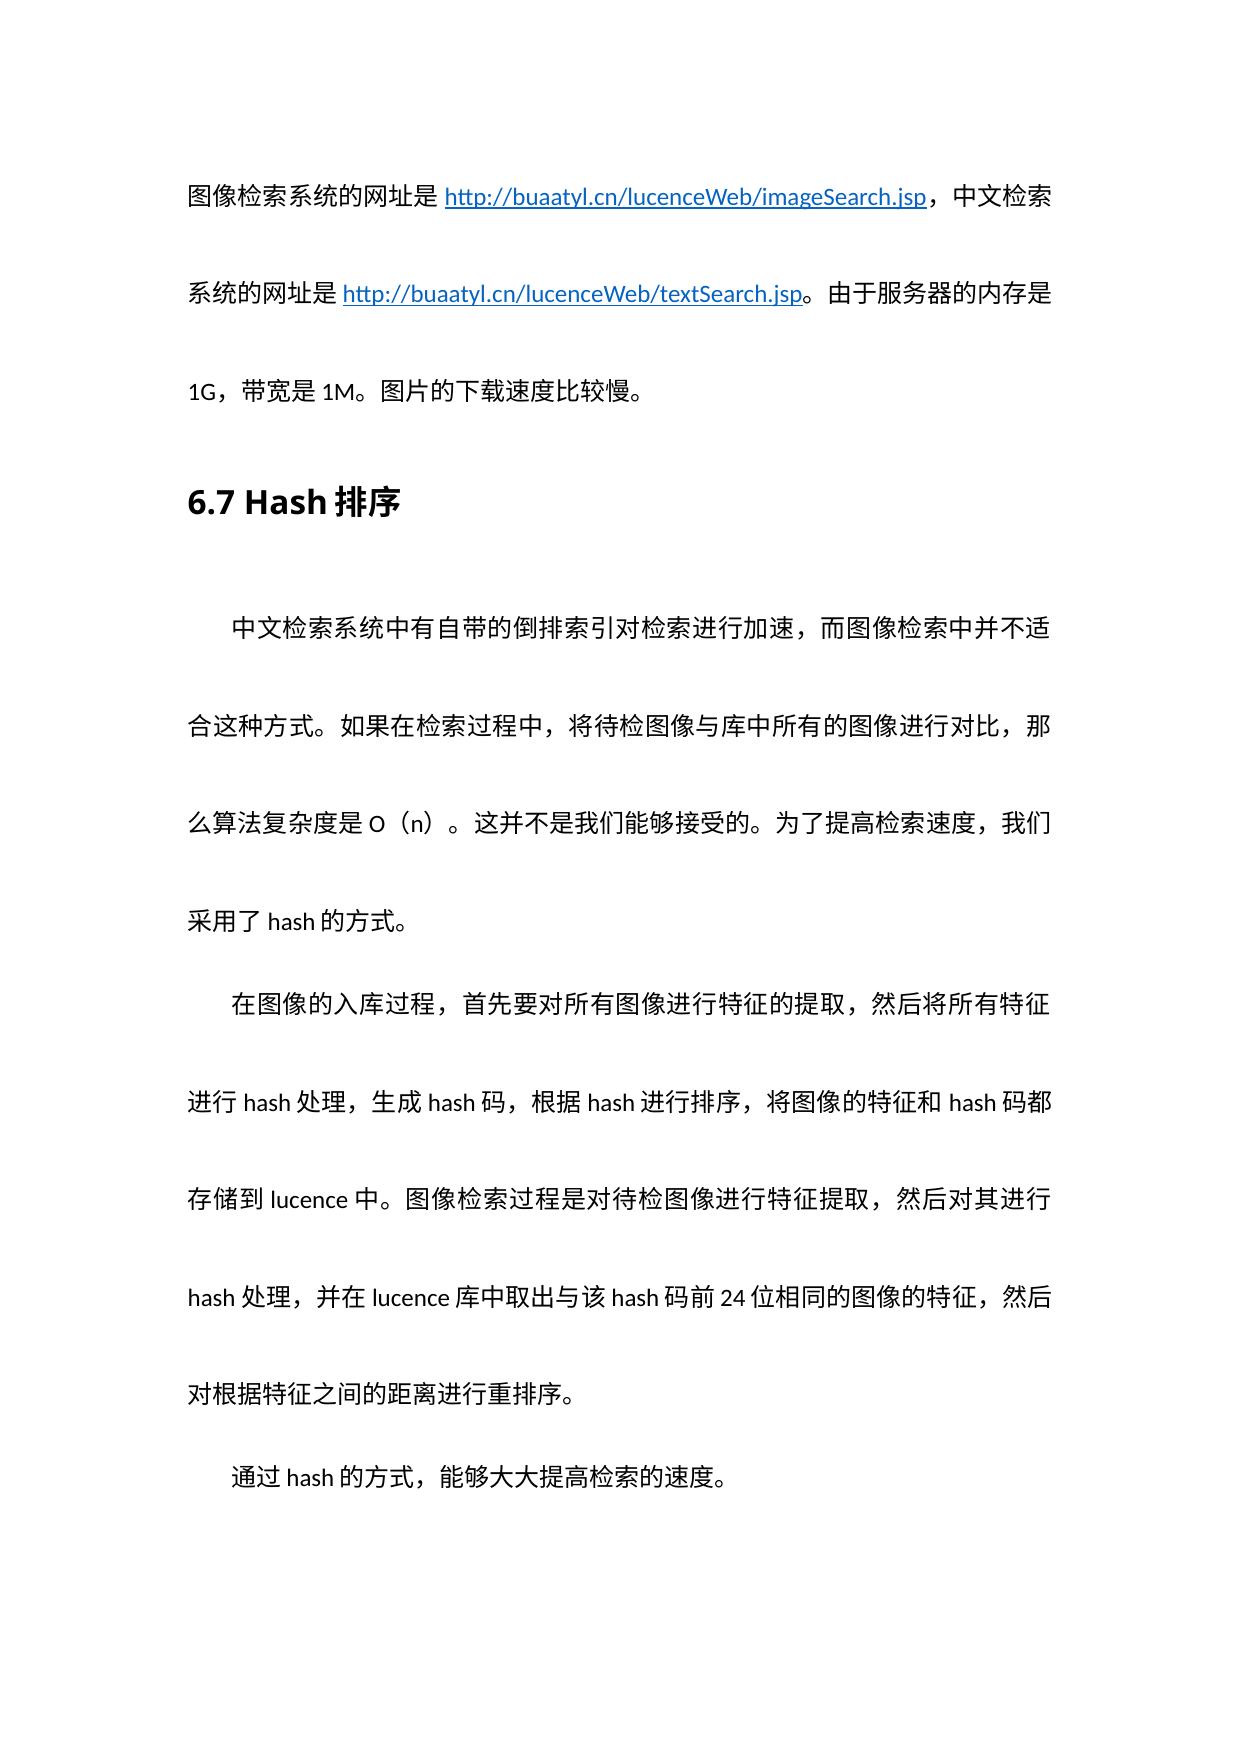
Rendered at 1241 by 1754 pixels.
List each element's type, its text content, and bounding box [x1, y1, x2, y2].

list 在图像的入库过程，首先要对所有图像进行特征的提取，然后将所有特征进行hash处理，生成hash码，根据hash进行排序，将图像的特征和hash码都存储到lucence中。图像检索过程是对待检图像进行特征提取，然后对其进行hash处理，并在lucence库中取出与该hash码前24位相同的图像的特征，然后对根据特征之间的距离进行重排序。 [187, 970, 1053, 1425]
list 中文检索系统中有自带的倒排索引对检索进行加速，而图像检索中并不适合这种方式。如果在检索过程中，将待检图像与库中所有的图像进行对比，那么算法复杂度是O（n）。这并不是我们能够接受的。为了提高检索速度，我们采用了hash的方式。 [187, 594, 1053, 952]
subtitle 6.7 Hash排序 [187, 467, 1053, 532]
list 通过hash的方式，能够大大提高检索的速度。 [187, 1443, 1053, 1508]
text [187, 162, 1053, 422]
